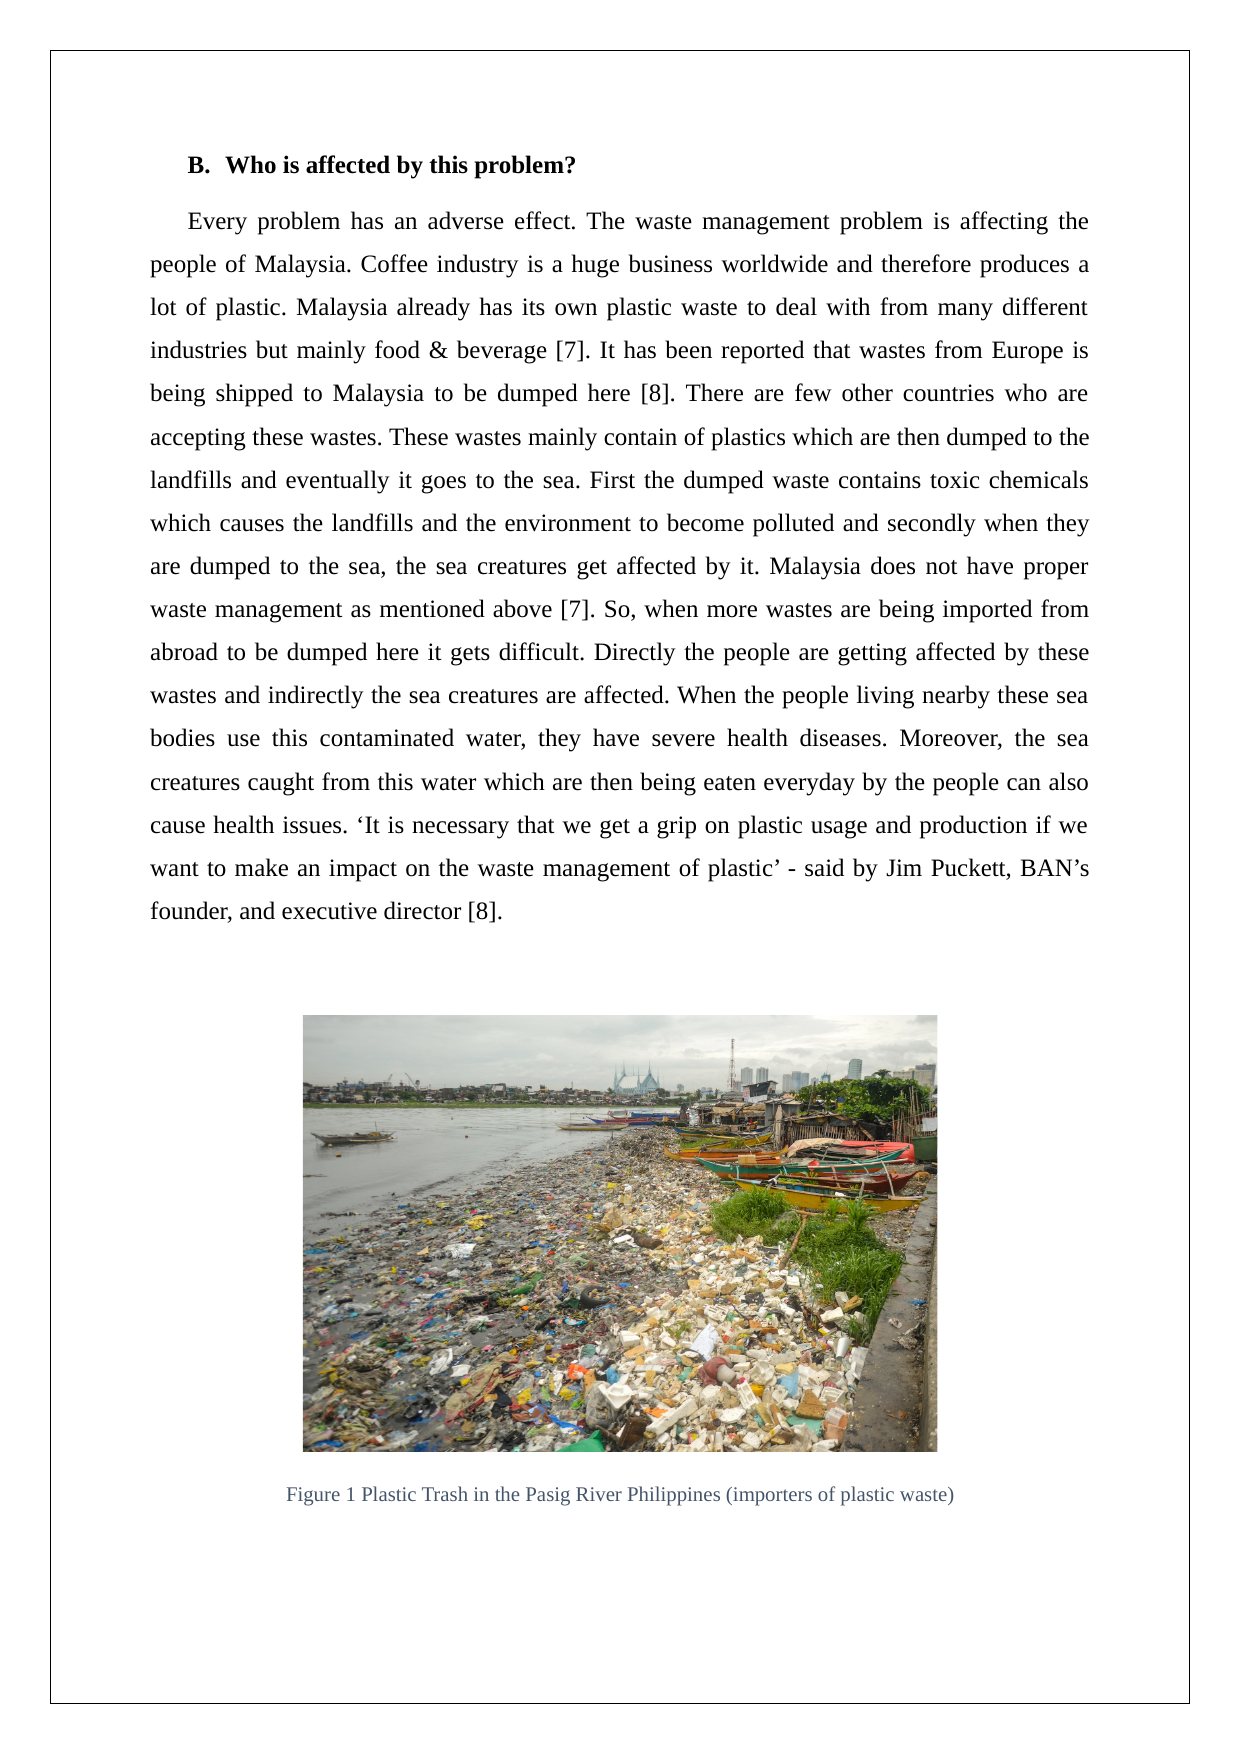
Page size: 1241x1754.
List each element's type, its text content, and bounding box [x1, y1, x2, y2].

picture [302, 1015, 938, 1452]
text Every problem has an adverse effect. The waste management problem is affecting the people of Malaysia. Coffee industry is a huge business worldwide and therefore produces a lot of plastic. Malaysia already has its own plastic waste to deal with from many different industries but mainly food & beverage [7]. It has been reported that wastes from Europe is being shipped to Malaysia to be dumped here [8]. There are few other countries who are accepting these wastes. These wastes mainly contain of plastics which are then dumped to the landfills and eventually it goes to the sea. First the dumped waste contains toxic chemicals which causes the landfills and the environment to become polluted and secondly when they are dumped to the sea, the sea creatures get affected by it. Malaysia does not have proper waste management as mentioned above [7]. So, when more wastes are being imported from abroad to be dumped here it gets difficult. Directly the people are getting affected by these wastes and indirectly the sea creatures are affected. When the people living nearby these sea bodies use this contaminated water, they have severe health diseases. Moreover, the sea creatures caught from this water which are then being eaten everyday by the people can also cause health issues. ‘It is necessary that we get a grip on plastic usage and production if we want to make an impact on the waste management of plastic’ - said by Jim Puckett, BAN’s founder, and executive director [8]. [150, 206, 1090, 925]
subtitle Who is affected by this problem? [187, 150, 1090, 179]
text Figure 1 Plastic Trash in the Pasig River Philippines (importers of plastic waste) [150, 1482, 1090, 1506]
